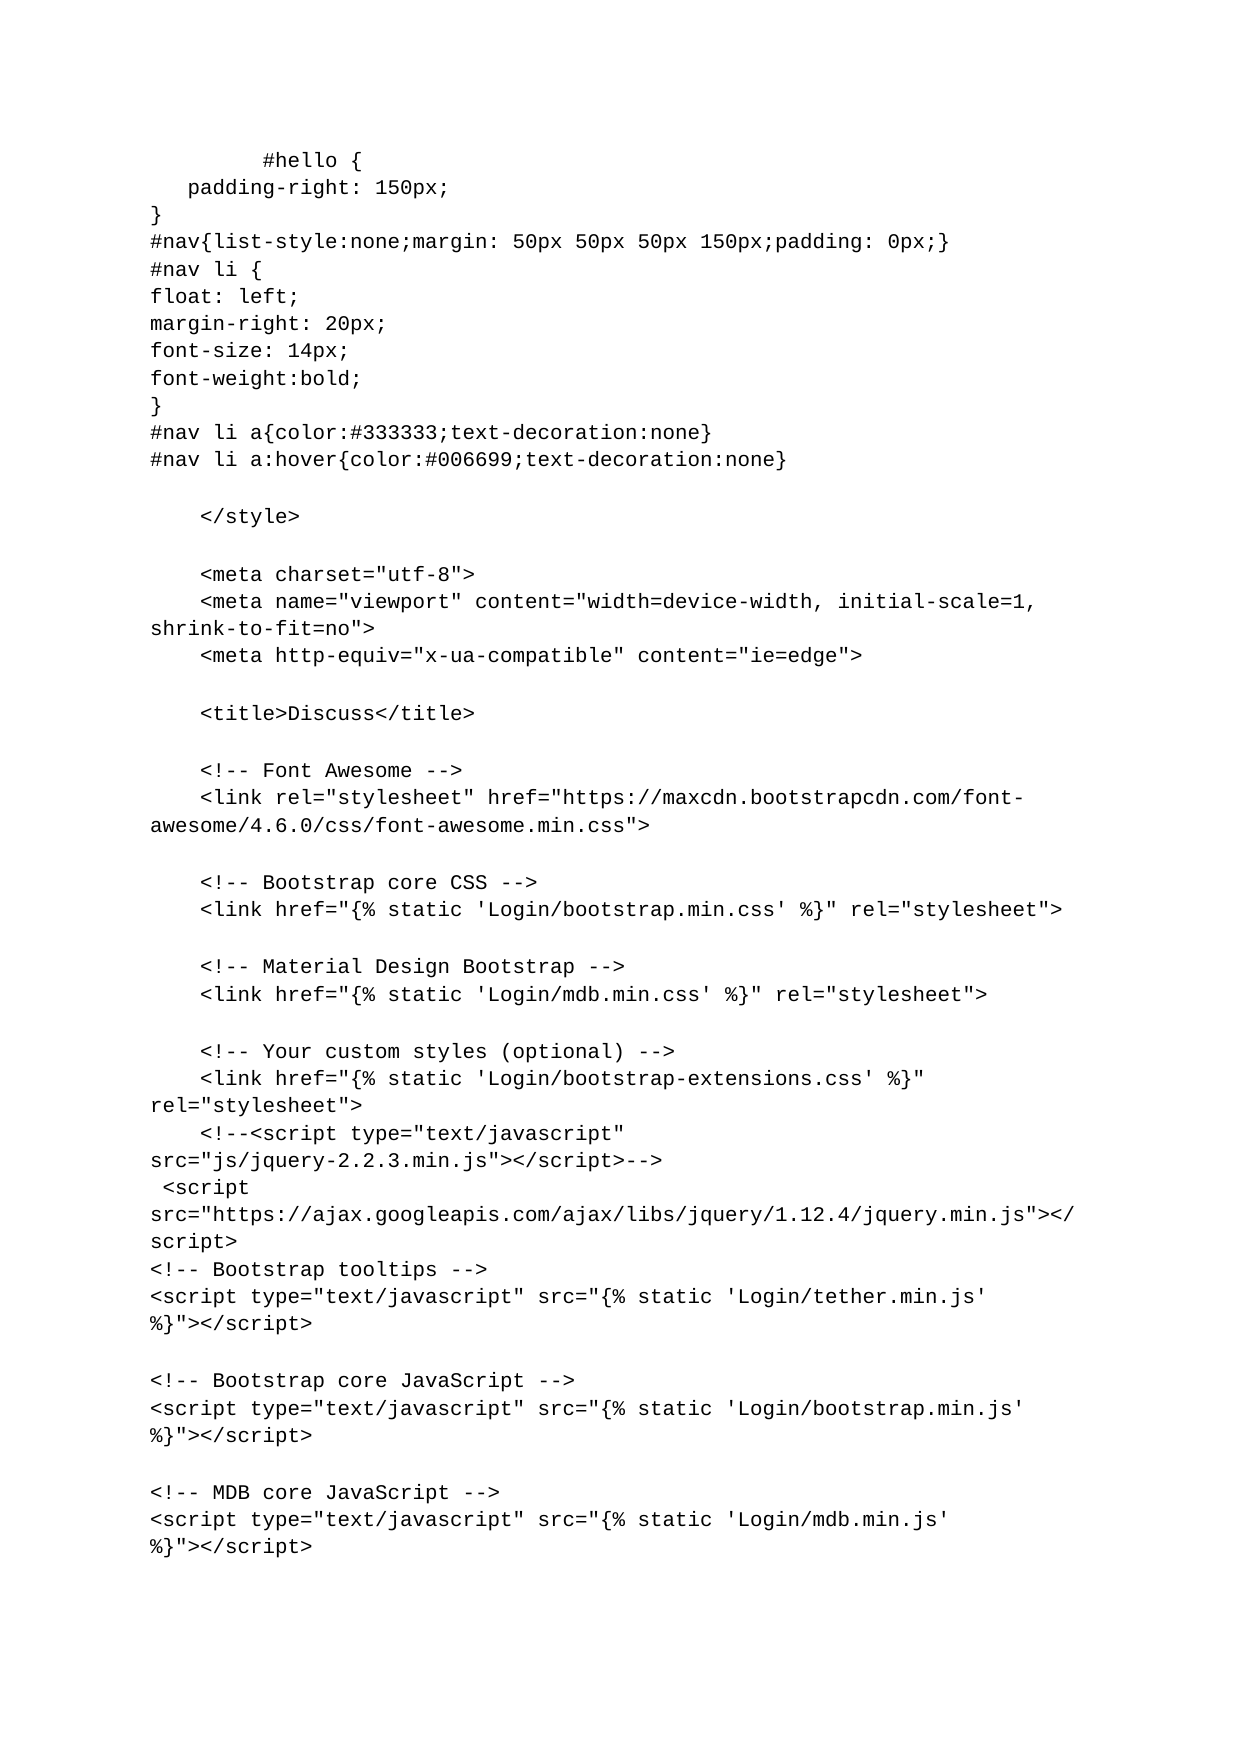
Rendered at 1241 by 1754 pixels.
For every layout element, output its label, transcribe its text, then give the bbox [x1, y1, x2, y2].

text <link href="{% static 'Login/bootstrap.min.css' %}" rel="stylesheet"> [150, 899, 1090, 923]
text #nav li a:hover{color:#006699;text-decoration:none} [150, 449, 1090, 473]
text <!-- MDB core JavaScript --> [150, 1482, 1090, 1506]
text <link rel="stylesheet" href="https://maxcdn.bootstrapcdn.com/font-awesome/4.6.0/css/font-awesome.min.css"> [150, 787, 1090, 838]
text <!--<script type="text/javascript" src="js/jquery-2.2.3.min.js"></script>--> [150, 1123, 1090, 1173]
text <meta http-equiv="x-ua-compatible" content="ie=edge"> [150, 645, 1090, 669]
text <!-- Font Awesome --> [150, 760, 1090, 784]
text </style> [150, 506, 1090, 530]
text #nav{list-style:none;margin: 50px 50px 50px 150px;padding: 0px;} [150, 232, 1090, 255]
text <title>Discuss</title> [150, 703, 1090, 726]
text } [150, 395, 1090, 418]
text <link href="{% static 'Login/mdb.min.css' %}" rel="stylesheet"> [150, 984, 1090, 1007]
text <meta name="viewport" content="width=device-width, initial-scale=1, shrink-to-fit=no"> [150, 591, 1090, 642]
text <script src="https://ajax.googleapis.com/ajax/libs/jquery/1.12.4/jquery.min.js"></script> [150, 1177, 1090, 1255]
text <!-- Bootstrap tooltips --> [150, 1259, 1090, 1282]
text #nav li { [150, 259, 1090, 282]
text padding-right: 150px; [150, 177, 1090, 201]
text <!-- Material Design Bootstrap --> [150, 957, 1090, 980]
text #hello { [150, 150, 1090, 174]
text <!-- Bootstrap core CSS --> [150, 872, 1090, 896]
text <!-- Your custom styles (optional) --> [150, 1041, 1090, 1065]
text <meta charset="utf-8"> [150, 564, 1090, 587]
text <script type="text/javascript" src="{% static 'Login/bootstrap.min.js' %}"></script> [150, 1398, 1090, 1448]
text font-size: 14px; [150, 340, 1090, 364]
text <script type="text/javascript" src="{% static 'Login/mdb.min.js' %}"></script> [150, 1509, 1090, 1560]
text <script type="text/javascript" src="{% static 'Login/tether.min.js' %}"></script> [150, 1286, 1090, 1337]
text } [150, 204, 1090, 228]
text <link href="{% static 'Login/bootstrap-extensions.css' %}" rel="stylesheet"> [150, 1068, 1090, 1119]
text <!-- Bootstrap core JavaScript --> [150, 1370, 1090, 1394]
text float: left; [150, 286, 1090, 309]
text #nav li a{color:#333333;text-decoration:none} [150, 422, 1090, 446]
text font-weight:bold; [150, 367, 1090, 391]
text margin-right: 20px; [150, 313, 1090, 337]
